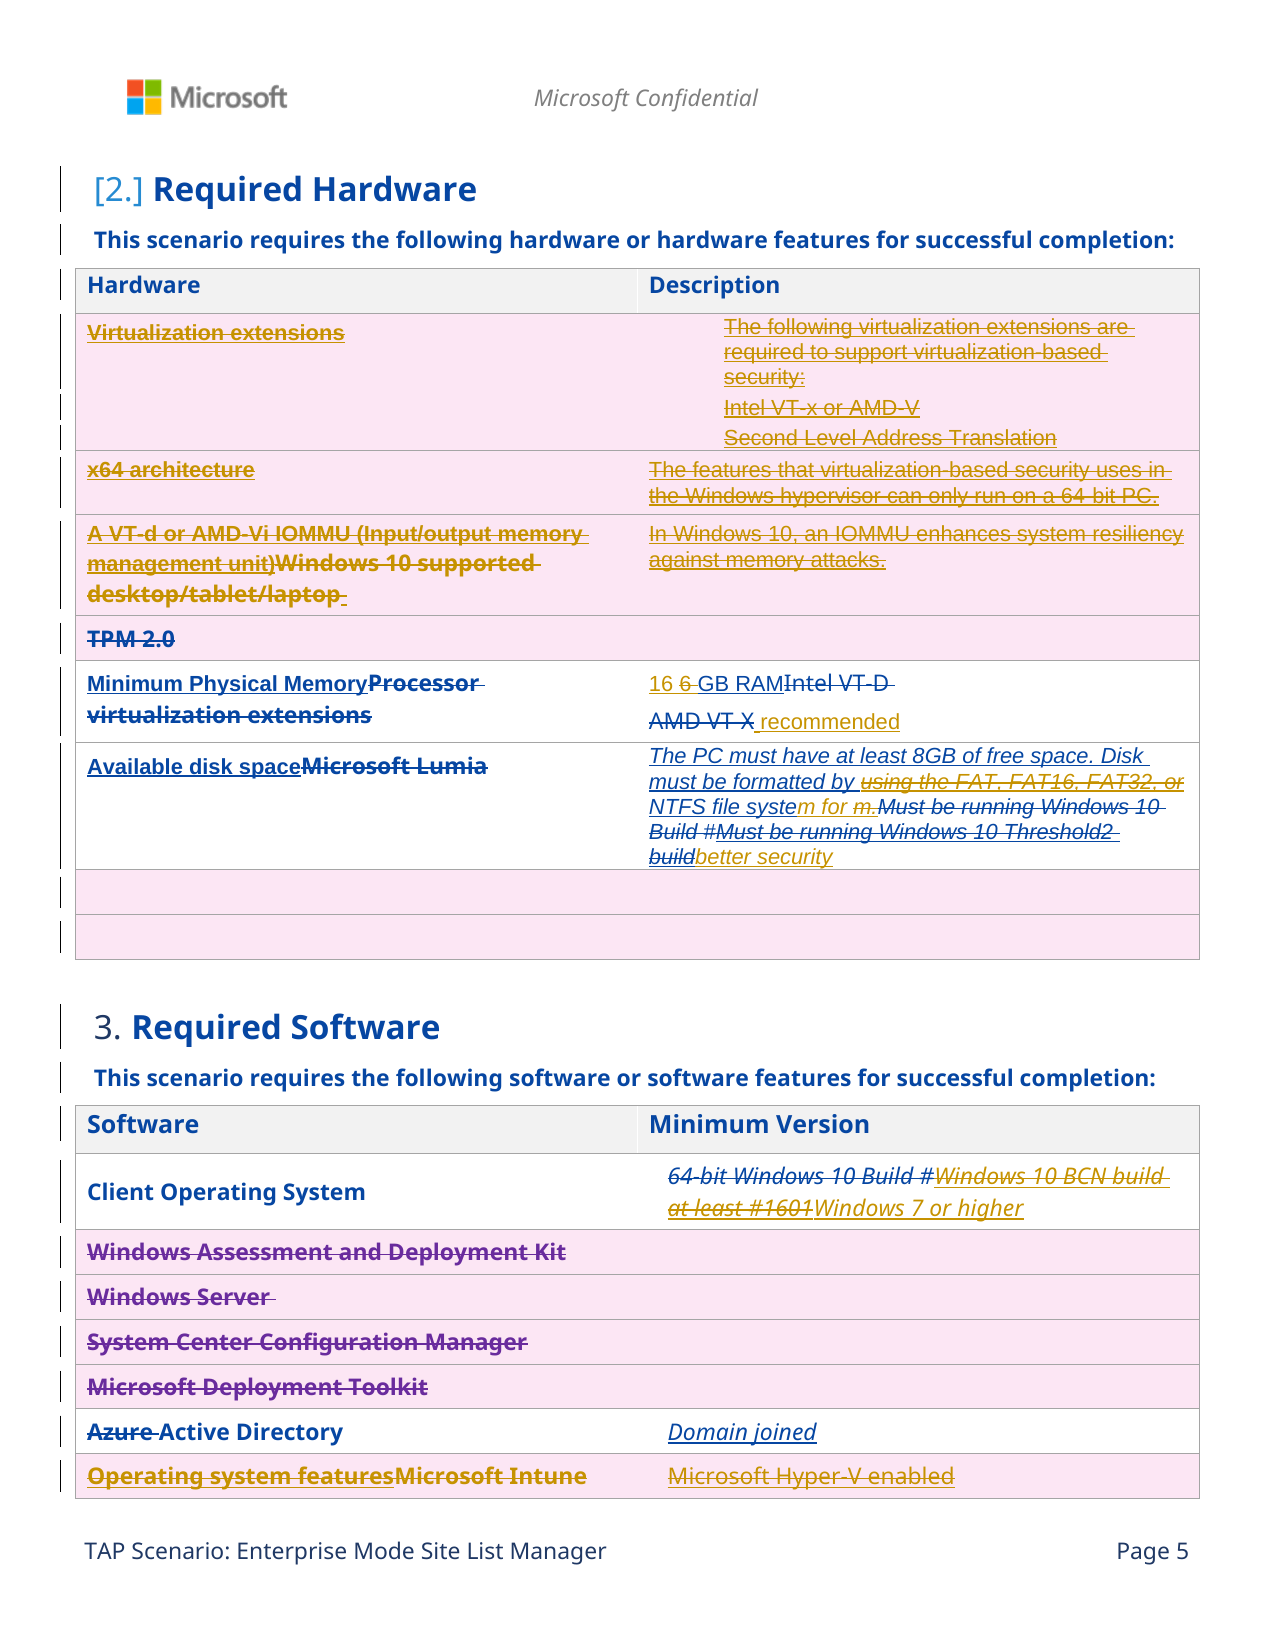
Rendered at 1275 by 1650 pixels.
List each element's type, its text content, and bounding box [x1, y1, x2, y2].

table_cell [638, 1154, 1199, 1229]
subtitle Required Hardware [94, 166, 1200, 212]
table_header Description [638, 269, 1199, 313]
table_header Minimum Version [638, 1106, 1199, 1153]
picture [105, 60, 308, 135]
table_cell Active Directory [76, 1409, 637, 1453]
table_cell [76, 743, 637, 869]
table_cell [76, 661, 637, 742]
table_cell [638, 743, 1199, 869]
table_cell Client Operating System [76, 1154, 637, 1229]
text This scenario requires the following software or software features for successful completion: [94, 1062, 1200, 1093]
table_header Hardware [76, 269, 637, 313]
table_header Software [76, 1106, 637, 1153]
table_cell [638, 661, 1199, 742]
table_cell [638, 1409, 1199, 1453]
subtitle Required Software [94, 1004, 1200, 1049]
text This scenario requires the following hardware or hardware features for successful completion: [94, 224, 1200, 255]
